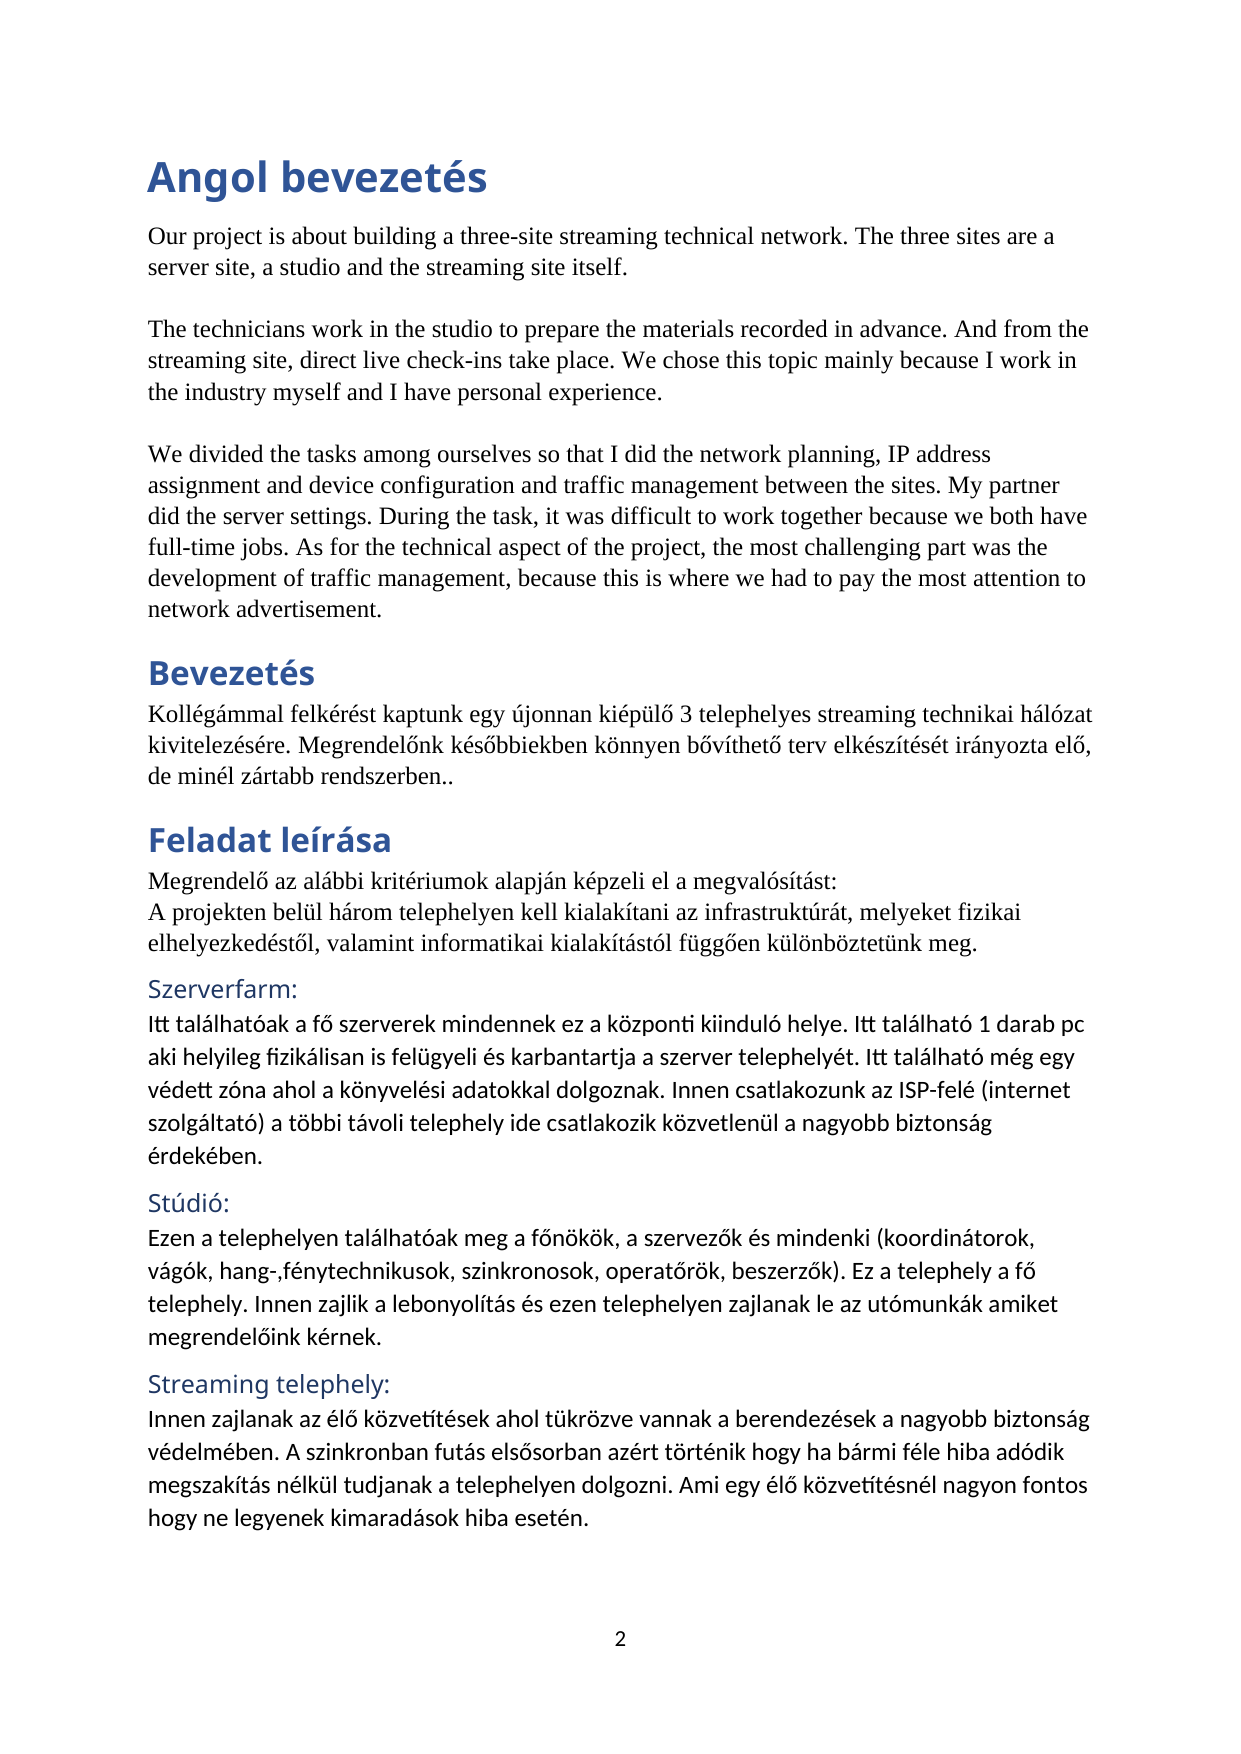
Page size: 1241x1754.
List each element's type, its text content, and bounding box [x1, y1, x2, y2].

text Kollégámmal felkérést kaptunk egy újonnan kiépülő 3 telephelyes streaming technikai hálózat kivitelezésére. Megrendelőnk későbbiekben könnyen bővíthető terv elkészítését irányozta elő, de minél zártabb rendszerben.. [148, 699, 1093, 790]
subtitle Stúdió: [148, 1185, 1093, 1219]
text Itt találhatóak a fő szerverek mindennek ez a központi kiinduló helye. Itt található 1 darab pc aki helyileg fizikálisan is felügyeli és karbantartja a szerver telephelyét. Itt található még egy védett zóna ahol a könyvelési adatokkal dolgoznak. Innen csatlakozunk az ISP-felé (internet szolgáltató) a többi távoli telephely ide csatlakozik közvetlenül a nagyobb biztonság érdekében. [148, 1008, 1093, 1171]
subtitle Feladat leírása [148, 817, 1093, 862]
subtitle Angol bevezetés [148, 148, 1093, 204]
text Our project is about building a three-site streaming technical network. The three sites are a server site, a studio and the streaming site itself. The technicians work in the studio to prepare the materials recorded in advance. And from the streaming site, direct live check-ins take place. We chose this topic mainly because I work in the industry myself and I have personal experience. We divided the tasks among ourselves so that I did the network planning, IP address assignment and device configuration and traffic management between the sites. My partner did the server settings. During the task, it was difficult to work together because we both have full-time jobs. As for the technical aspect of the project, the most challenging part was the development of traffic management, because this is where we had to pay the most attention to network advertisement. [148, 221, 1093, 623]
subtitle Bevezetés [148, 650, 1093, 695]
text A projekten belül három telephelyen kell kialakítani az infrastruktúrát, melyeket fizikai elhelyezkedéstől, valamint informatikai kialakítástól függően különböztetünk meg. [148, 897, 1093, 957]
subtitle Szerverfarm: [148, 972, 1093, 1006]
text Megrendelő az alábbi kritériumok alapján képzeli el a megvalósítást: [148, 866, 1093, 895]
text Innen zajlanak az élő közvetítések ahol tükrözve vannak a berendezések a nagyobb biztonság védelmében. A szinkronban futás elsősorban azért történik hogy ha bármi féle hiba adódik megszakítás nélkül tudjanak a telephelyen dolgozni. Ami egy élő közvetítésnél nagyon fontos hogy ne legyenek kimaradások hiba esetén. [148, 1403, 1093, 1532]
subtitle Streaming telephely: [148, 1366, 1093, 1400]
text Ezen a telephelyen találhatóak meg a főnökök, a szervezők és mindenki (koordinátorok, vágók, hang-,fénytechnikusok, szinkronosok, operatőrök, beszerzők). Ez a telephely a fő telephely. Innen zajlik a lebonyolítás és ezen telephelyen zajlanak le az utómunkák amiket megrendelőink kérnek. [148, 1222, 1093, 1351]
